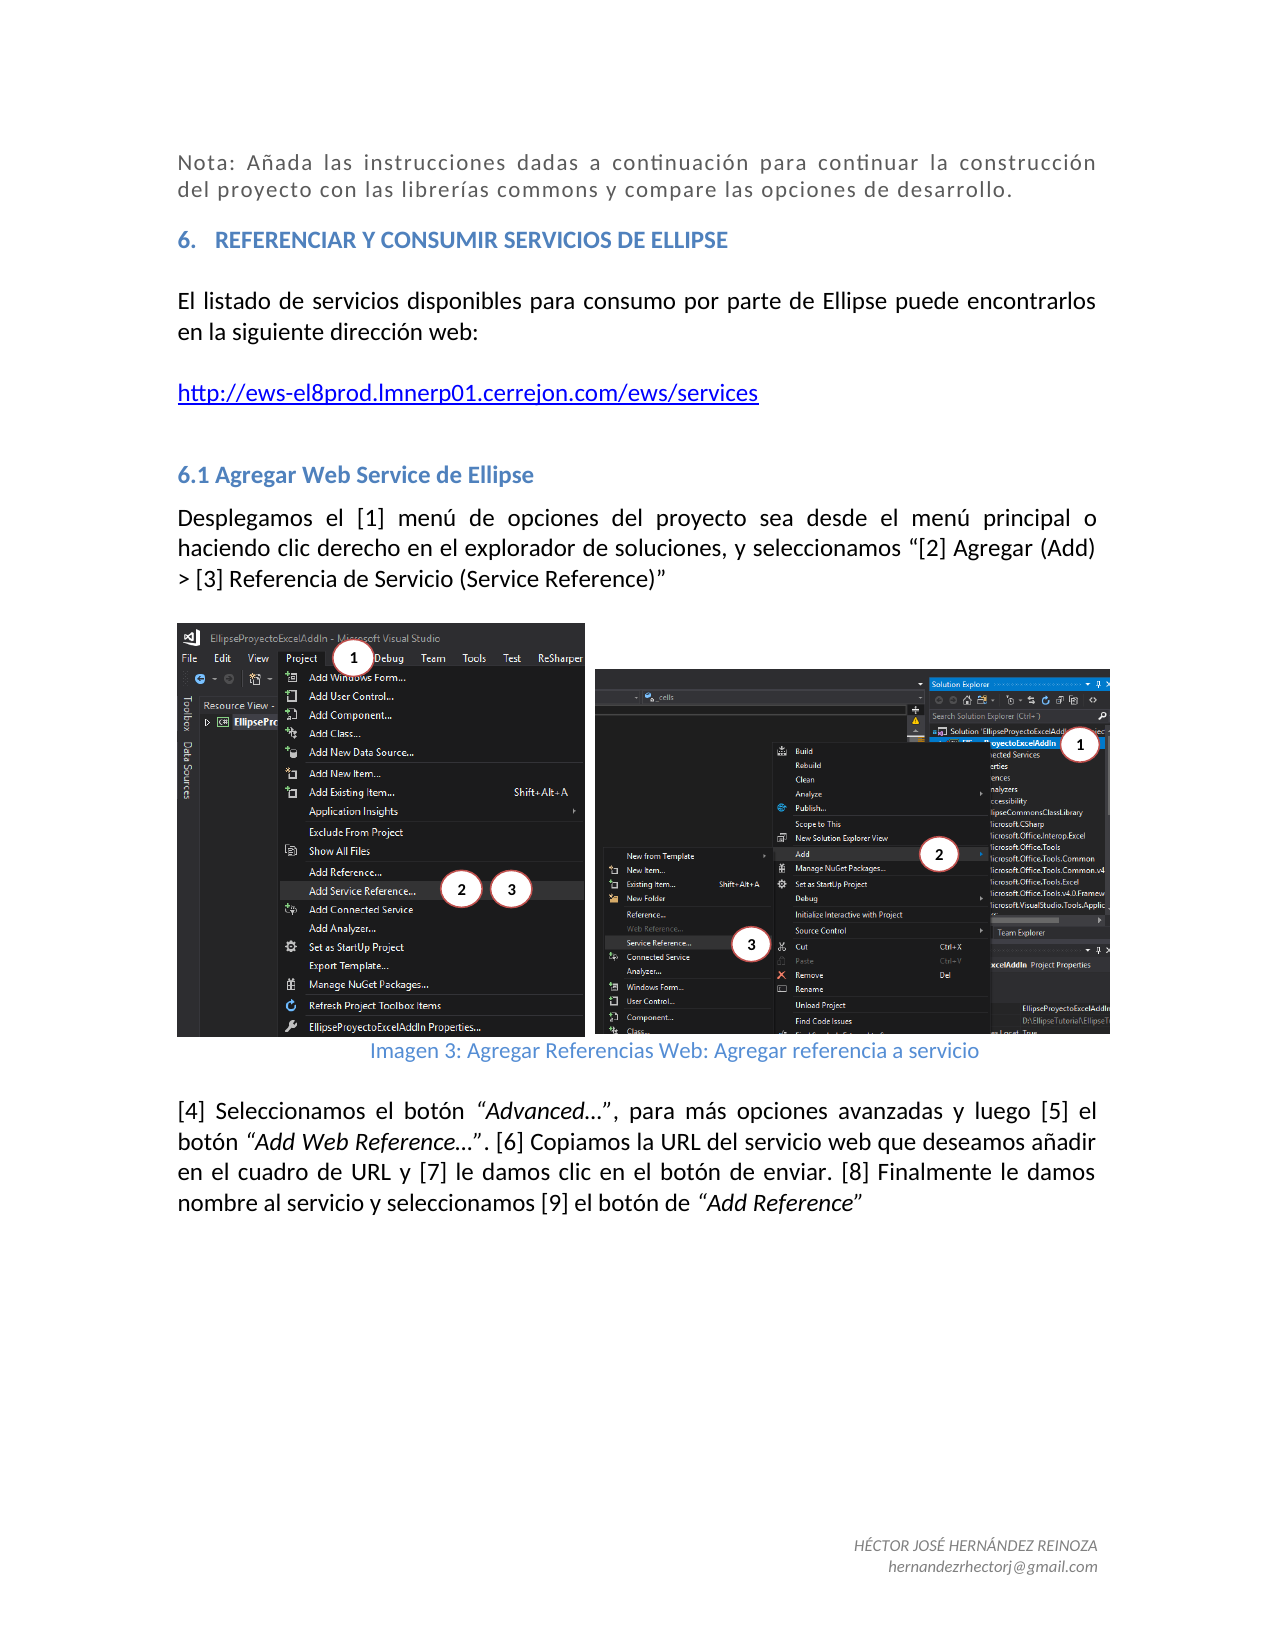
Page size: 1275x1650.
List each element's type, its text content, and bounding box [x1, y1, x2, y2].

subtitle REFERENCIAR Y CONSUMIR SERVICIOS DE ELLIPSE [177, 224, 1098, 255]
text Desplegamos el [1] menú de opciones del proyecto sea desde el menú principal o haciendo clic derecho en el explorador de soluciones, y seleccionamos “[2] Agregar (Add) > [3] Referencia de Servicio (Service Reference)” [177, 502, 1098, 593]
picture [595, 669, 1110, 1034]
subtitle Agregar Web Service de Ellipse [177, 459, 1098, 489]
subtitle Nota: Añada las instrucciones dadas a continuación para continuar la construcción del proyecto con las librerías commons y compare las opciones de desarrollo. [177, 148, 1098, 204]
text Imagen 3: Agregar Referencias Web: Agregar referencia a servicio [252, 1037, 1098, 1065]
picture [177, 623, 585, 1037]
text http://ews-el8prod.lmnerp01.cerrejon.com/ews/services [177, 377, 1098, 408]
text [4] Seleccionamos el botón “Advanced…”, para más opciones avanzadas y luego [5] el botón “Add Web Reference…”. [6] Copiamos la URL del servicio web que deseamos añadir en el cuadro de URL y [7] le damos clic en el botón de enviar. [8] Finalmente le damos nombre al servicio y seleccionamos [9] el botón de “Add Reference” [177, 1095, 1098, 1217]
text El listado de servicios disponibles para consumo por parte de Ellipse puede encontrarlos en la siguiente dirección web: [177, 286, 1098, 347]
